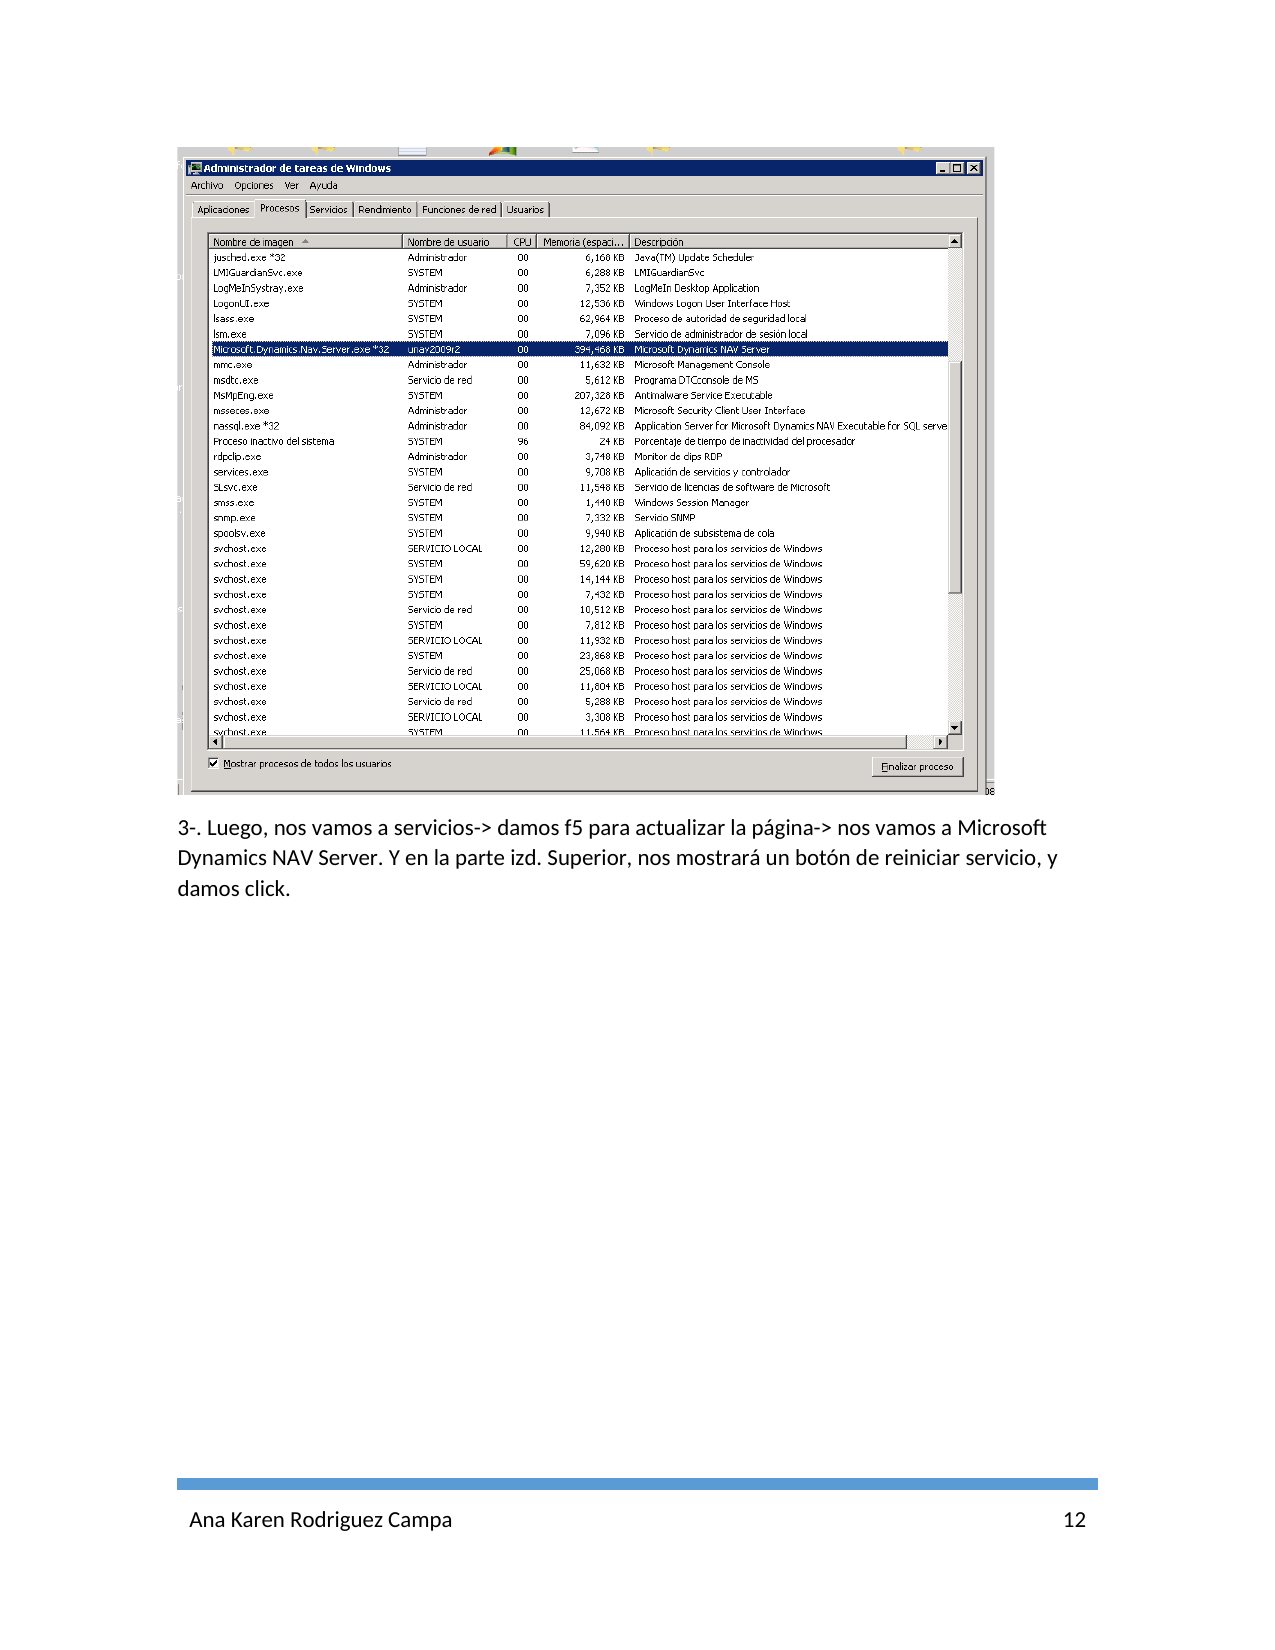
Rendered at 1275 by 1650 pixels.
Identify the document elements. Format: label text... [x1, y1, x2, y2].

picture [177, 147, 995, 795]
text 3-. Luego, nos vamos a servicios-> damos f5 para actualizar la página-> nos vamos a Microsoft Dynamics NAV Server. Y en la parte izd. Superior, nos mostrará un botón de reiniciar servicio, y damos click. [177, 813, 1098, 902]
